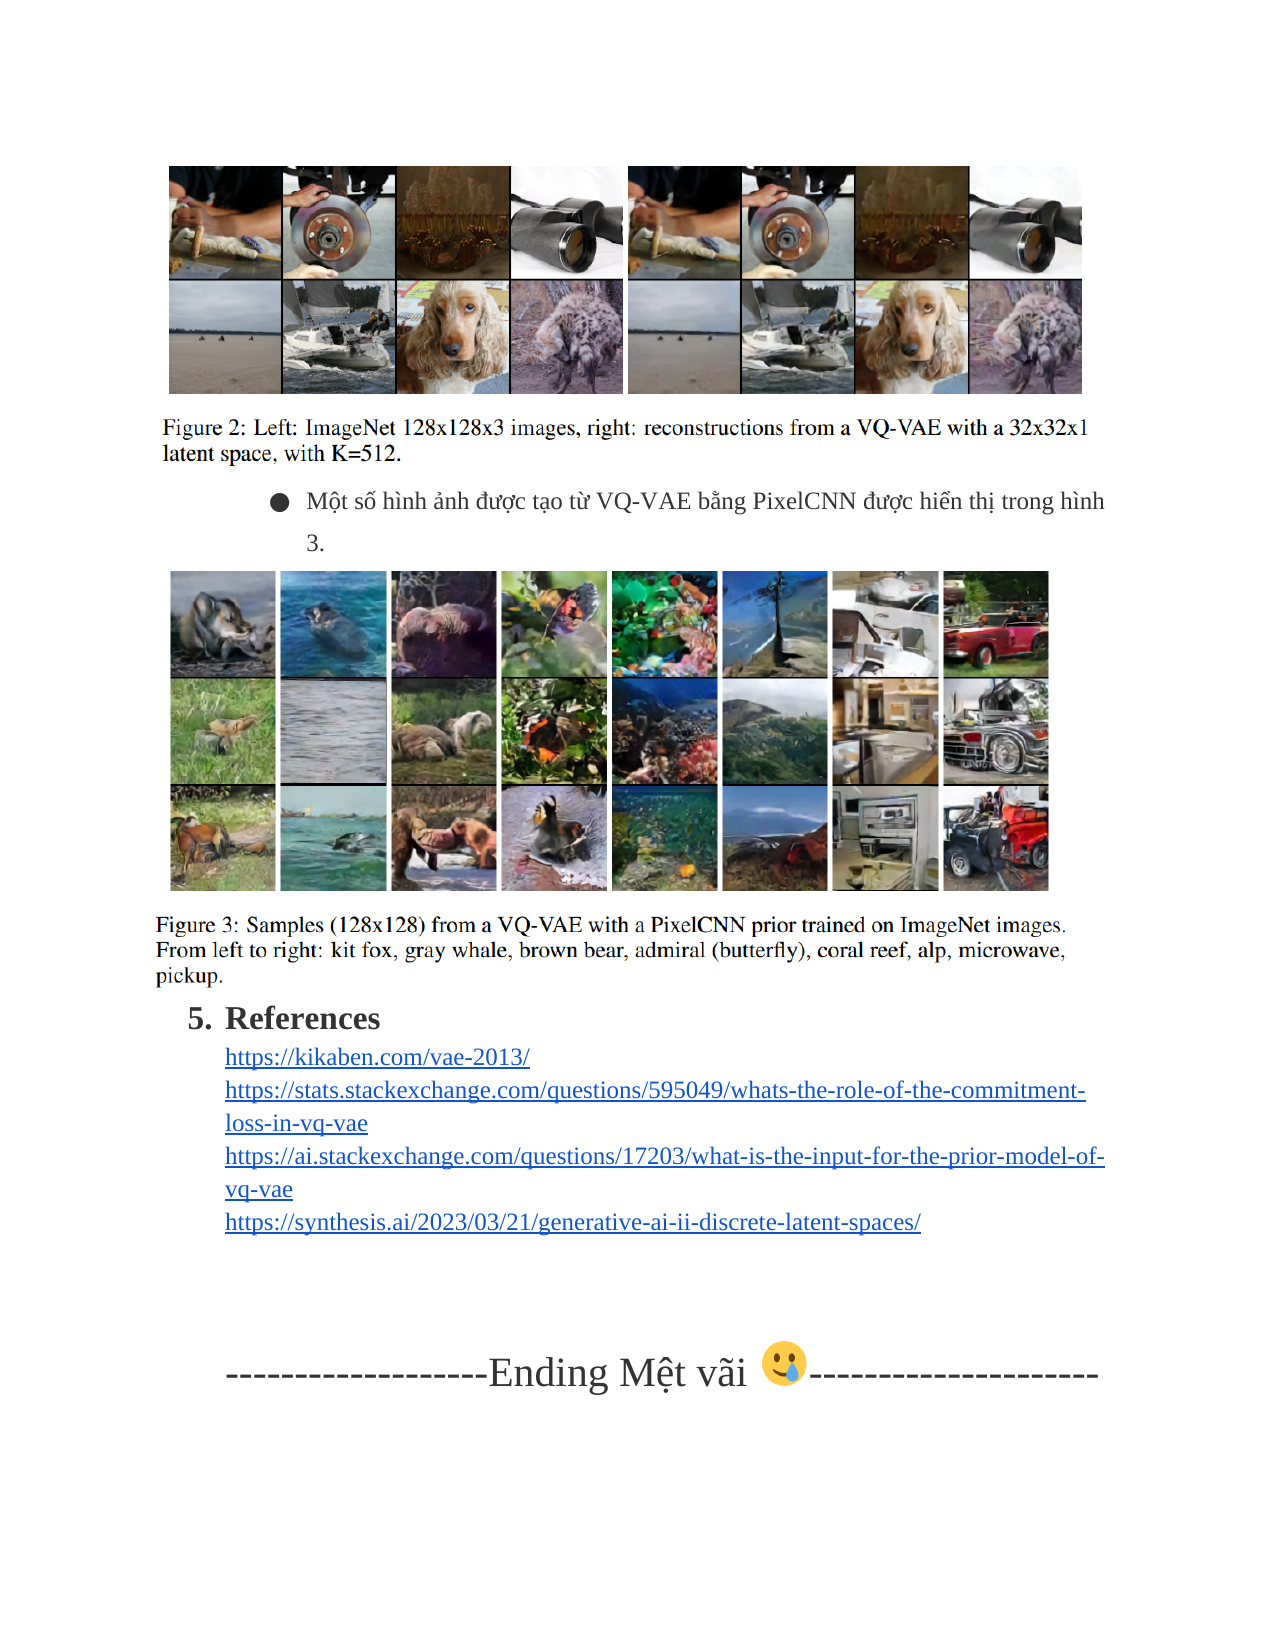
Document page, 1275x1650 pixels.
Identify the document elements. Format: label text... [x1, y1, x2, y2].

list References [187, 998, 1125, 1036]
picture [758, 1339, 809, 1387]
text https://synthesis.ai/2023/03/21/generative-ai-ii-discrete-latent-spaces/ [225, 1207, 1125, 1236]
text https://ai.stackexchange.com/questions/17203/what-is-the-input-for-the-prior-model-of-vq-vae [225, 1141, 1125, 1203]
text https://stats.stackexchange.com/questions/595049/whats-the-role-of-the-commitment-loss-in-vq-vae [225, 1075, 1125, 1137]
text -------------------Ending Mệt vãi --------------------- [225, 1339, 1125, 1396]
list Một số hình ảnh được tạo từ VQ-VAE bằng PixelCNN được hiển thị trong hình 3. [269, 472, 1125, 557]
picture [150, 150, 1095, 467]
text https://kikaben.com/vae-2013/ [225, 1042, 1125, 1071]
picture [150, 561, 1069, 993]
